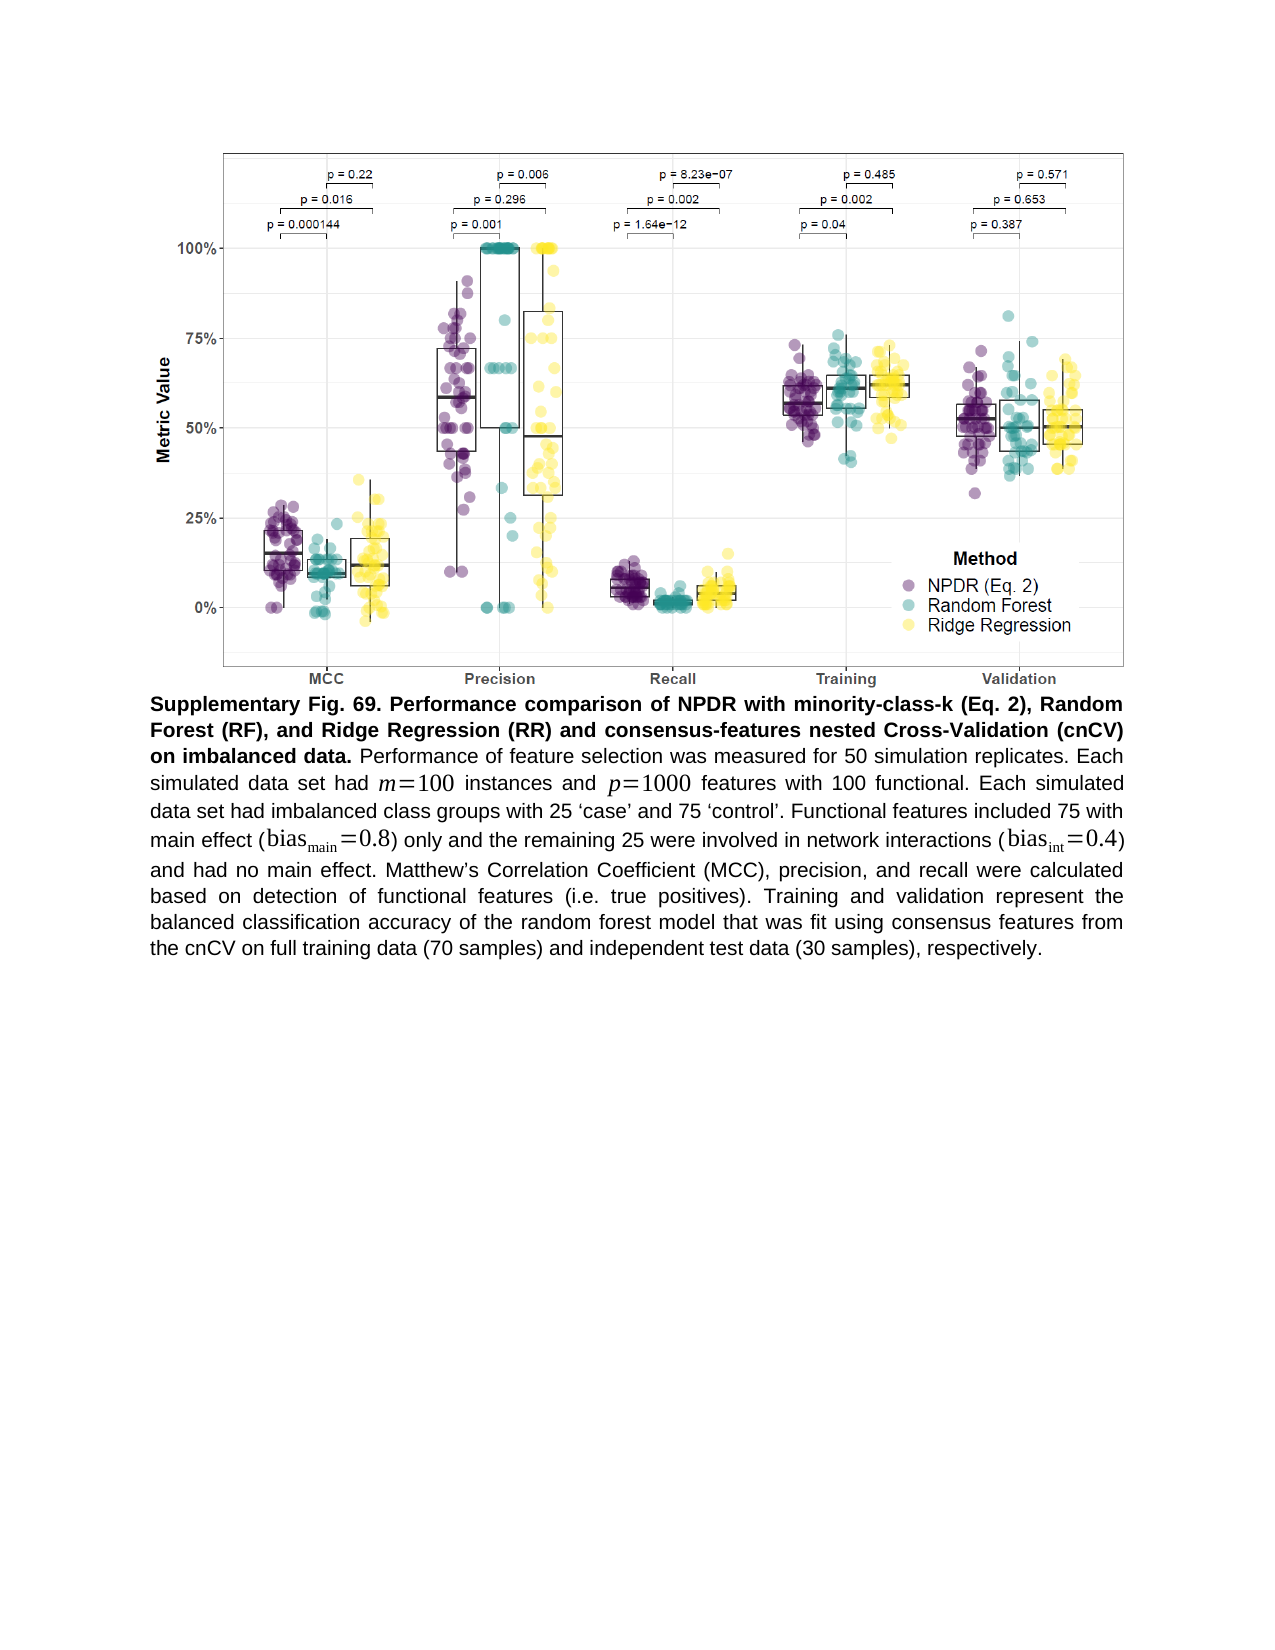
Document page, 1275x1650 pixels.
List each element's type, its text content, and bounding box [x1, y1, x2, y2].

text Supplementary Fig. 69. Performance comparison of NPDR with minority-class-k (Eq. 2), Random Forest (RF), and Ridge Regression (RR) and consensus-features nested Cross-Validation (cnCV) on imbalanced data. Performance of feature selection was measured for 50 simulation replicates. Each simulated data set had instances and features with 100 functional. Each simulated data set had imbalanced class groups with 25 ‘case’ and 75 ‘control’. Functional features included 75 with main effect () only and the remaining 25 were involved in network interactions () and had no main effect. Matthew’s Correlation Coefficient (MCC), precision, and recall were calculated based on detection of functional features (i.e. true positives). Training and validation represent the balanced classification accuracy of the random forest model that was fit using consensus features from the cnCV on full training data (70 samples) and independent test data (30 samples), respectively. [150, 692, 1125, 959]
picture [150, 150, 1125, 690]
